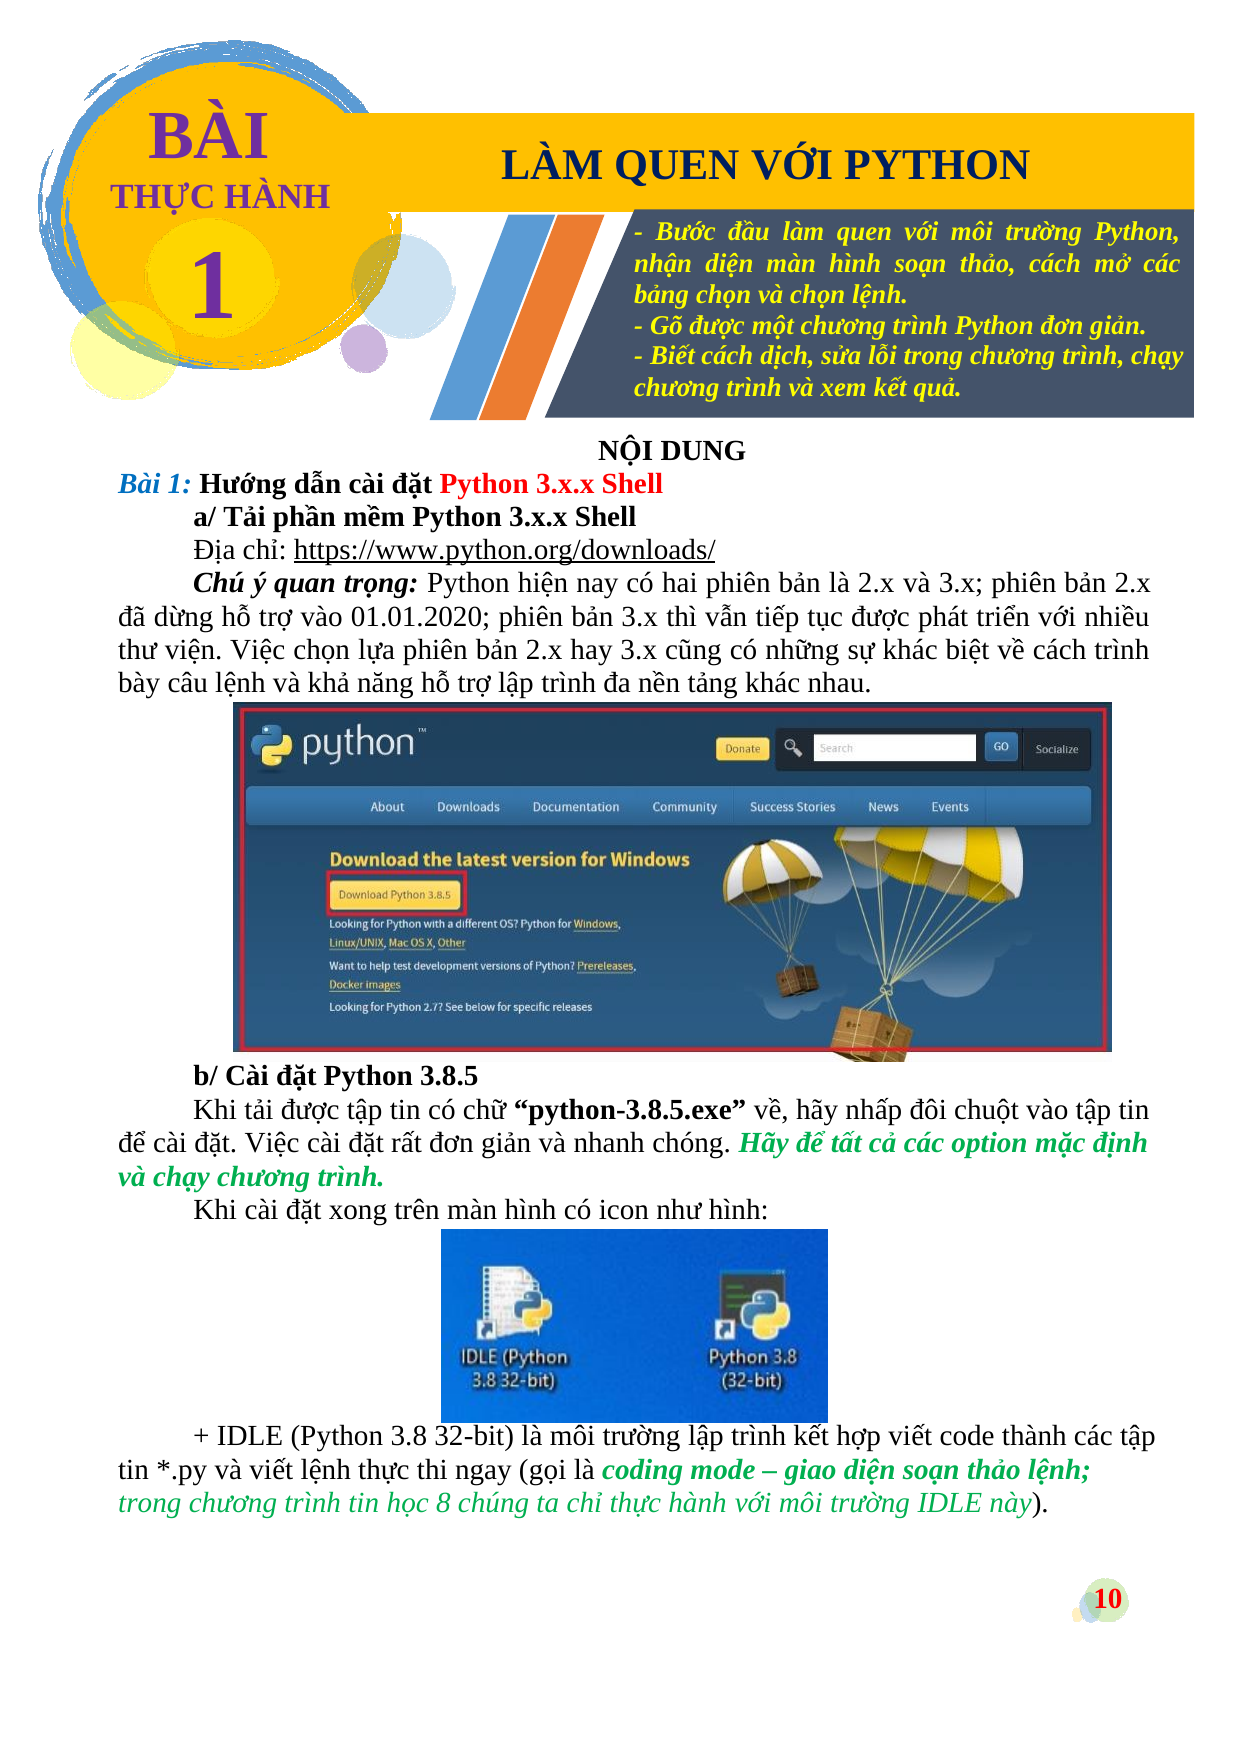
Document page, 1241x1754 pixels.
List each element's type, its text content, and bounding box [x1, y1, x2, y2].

text BÀI THỰC HÀNH [110, 95, 347, 216]
text b/ Cài đặt Python 3.8.5 [193, 1059, 1181, 1092]
picture [347, 137, 1194, 204]
text - Gõ được một chương trình Python đơn giản. [634, 309, 1181, 340]
text - Bước đầu làm quen với môi trường Python, nhận diện màn hình soạn thảo, cách mở các bảng chọn và chọn lệnh. [634, 216, 1181, 309]
text Khi cài đặt xong trên màn hình có icon như hình: [193, 1193, 1181, 1226]
text LÀM QUEN VỚI PYTHON [501, 139, 1181, 189]
text Khi tải được tập tin có chữ “python-3.8.5.exe” về, hãy nhấp đôi chuột vào tập tin để cài đặt. Việc cài đặt rất đơn giản và nhanh chóng. Hãy để tất cả các option mặc định và chạy chương trình. [118, 1092, 1156, 1193]
text Địa chỉ: https://www.python.org/downloads/ [193, 533, 1181, 566]
text 1 [188, 225, 332, 340]
text - Biết cách dịch, sửa lỗi trong chương trình, chạy chương trình và xem kết quả. [634, 340, 1185, 402]
picture [441, 1229, 828, 1419]
text + IDLE (Python 3.8 32-bit) là môi trường lập trình kết hợp viết code thành các tập tin *.py và viết lệnh thực thi ngay (gọi là coding mode – giao diện soạn thảo lệnh; trong chương trình tin học 8 chúng ta chỉ thực hành với môi trường IDLE này). [118, 1419, 1159, 1519]
picture [543, 214, 1194, 412]
text Chú ý quan trọng: Python hiện nay có hai phiên bản là 2.x và 3.x; phiên bản 2.x đã dừng hỗ trợ vào 01.01.2020; phiên bản 3.x thì vẫn tiếp tục được phát triển với nhiều thư viện. Việc chọn lựa phiên bản 2.x hay 3.x cũng có những sự khác biệt về cách trình bày câu lệnh và khả năng hỗ trợ lập trình đa nền tảng khác nhau. [118, 566, 1159, 699]
text 10 [1093, 1581, 1181, 1614]
text a/ Tải phần mềm Python 3.x.x Shell [193, 500, 1181, 533]
text NỘI DUNG Bài 1: Hướng dẫn cài đặt Python 3.x.x Shell [118, 434, 754, 500]
picture [543, 214, 557, 250]
picture [37, 39, 457, 401]
picture [233, 702, 1112, 1059]
picture [1072, 1577, 1130, 1624]
